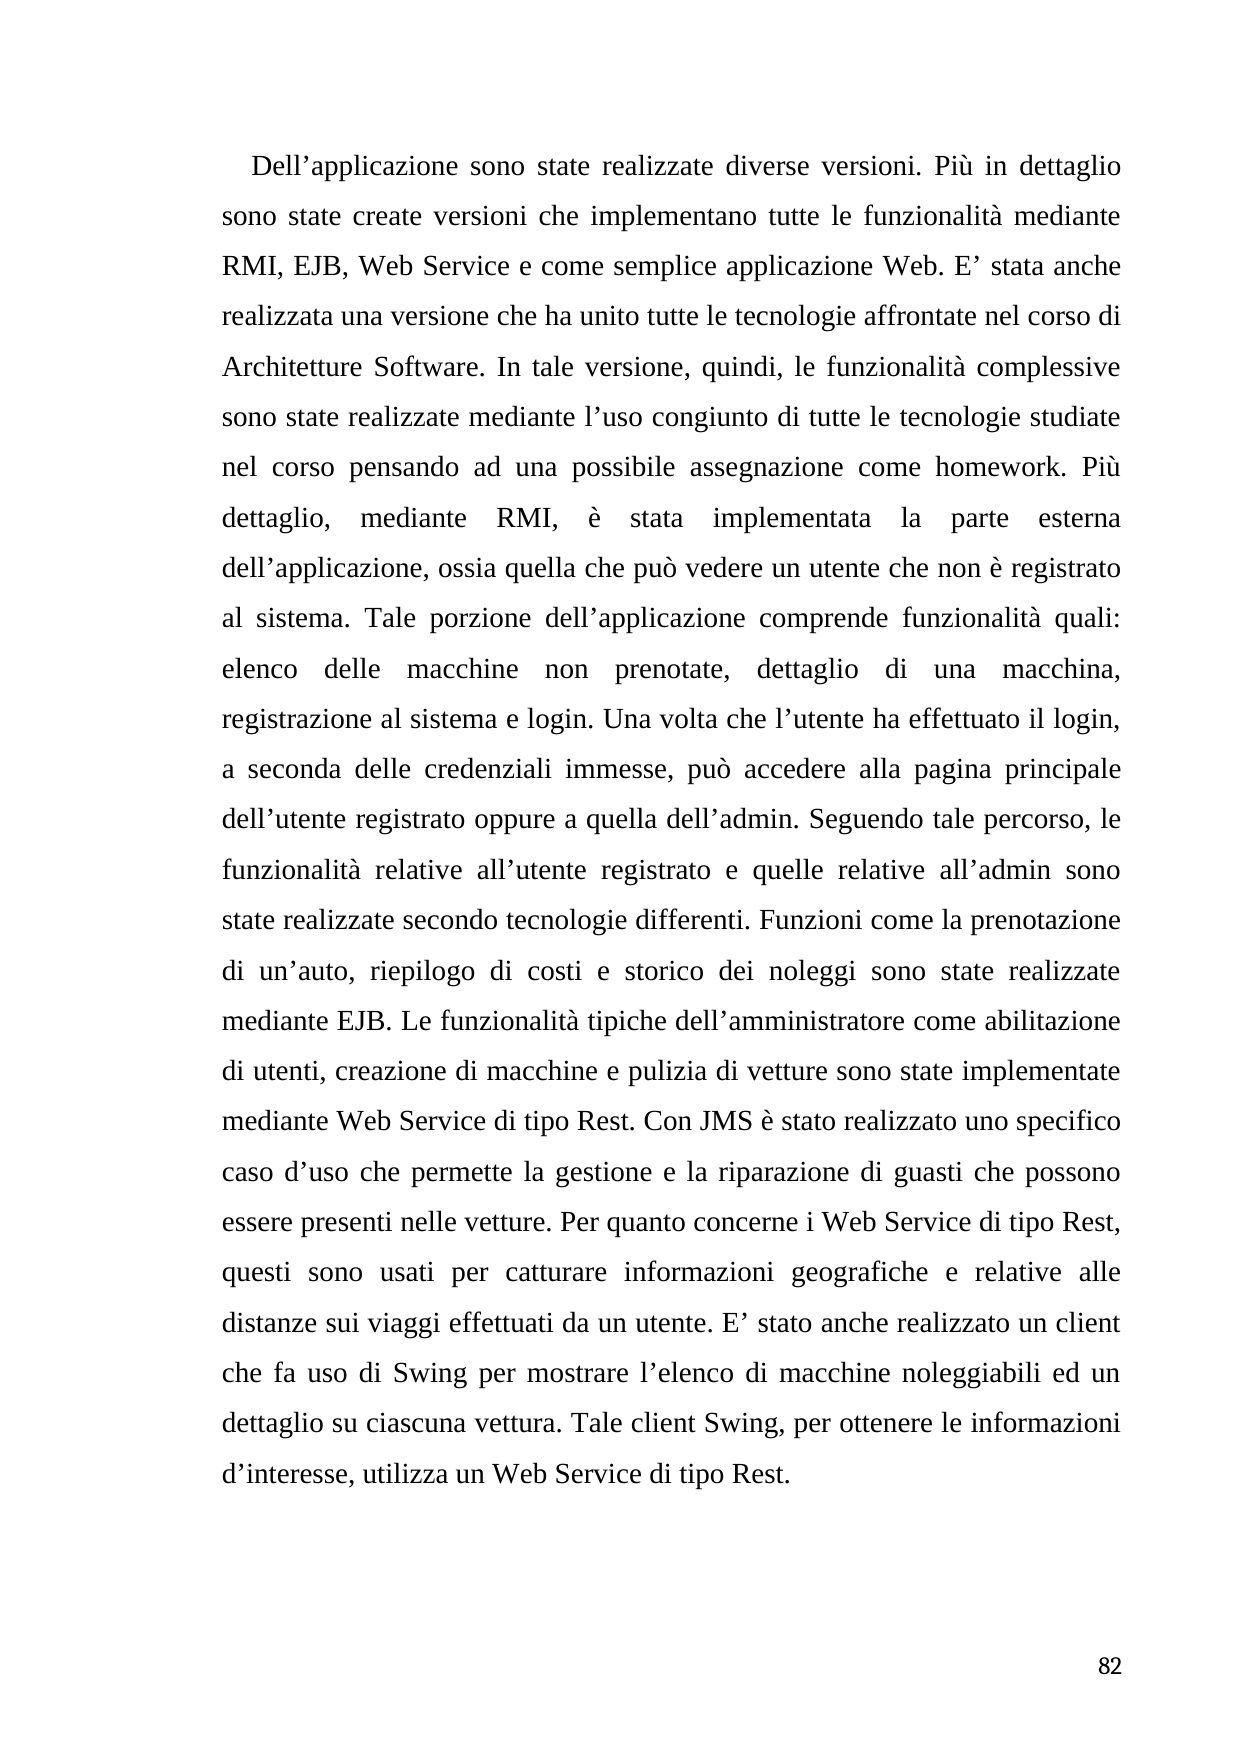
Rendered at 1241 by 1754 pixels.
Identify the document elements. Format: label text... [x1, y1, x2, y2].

text Dell’applicazione sono state realizzate diverse versioni. Più in dettaglio sono state create versioni che implementano tutte le funzionalità mediante RMI, EJB, Web Service e come semplice applicazione Web. E’ stata anche realizzata una versione che ha unito tutte le tecnologie affrontate nel corso di Architetture Software. In tale versione, quindi, le funzionalità complessive sono state realizzate mediante l’uso congiunto di tutte le tecnologie studiate nel corso pensando ad una possibile assegnazione come homework. Più dettaglio, mediante RMI, è stata implementata la parte esterna dell’applicazione, ossia quella che può vedere un utente che non è registrato al sistema. Tale porzione dell’applicazione comprende funzionalità quali: elenco delle macchine non prenotate, dettaglio di una macchina, registrazione al sistema e login. Una volta che l’utente ha effettuato il login, a seconda delle credenziali immesse, può accedere alla pagina principale dell’utente registrato oppure a quella dell’admin. Seguendo tale percorso, le funzionalità relative all’utente registrato e quelle relative all’admin sono state realizzate secondo tecnologie differenti. Funzioni come la prenotazione di un’auto, riepilogo di costi e storico dei noleggi sono state realizzate mediante EJB. Le funzionalità tipiche dell’amministratore come abilitazione di utenti, creazione di macchine e pulizia di vetture sono state implementate mediante Web Service di tipo Rest. Con JMS è stato realizzato uno specifico caso d’uso che permette la gestione e la riparazione di guasti che possono essere presenti nelle vetture. Per quanto concerne i Web Service di tipo Rest, questi sono usati per catturare informazioni geografiche e relative alle distanze sui viaggi effettuati da un utente. E’ stato anche realizzato un client che fa uso di Swing per mostrare l’elenco di macchine noleggiabili ed un dettaglio su ciascuna vettura. Tale client Swing, per ottenere le informazioni d’interesse, utilizza un Web Service di tipo Rest. [222, 148, 1122, 1489]
